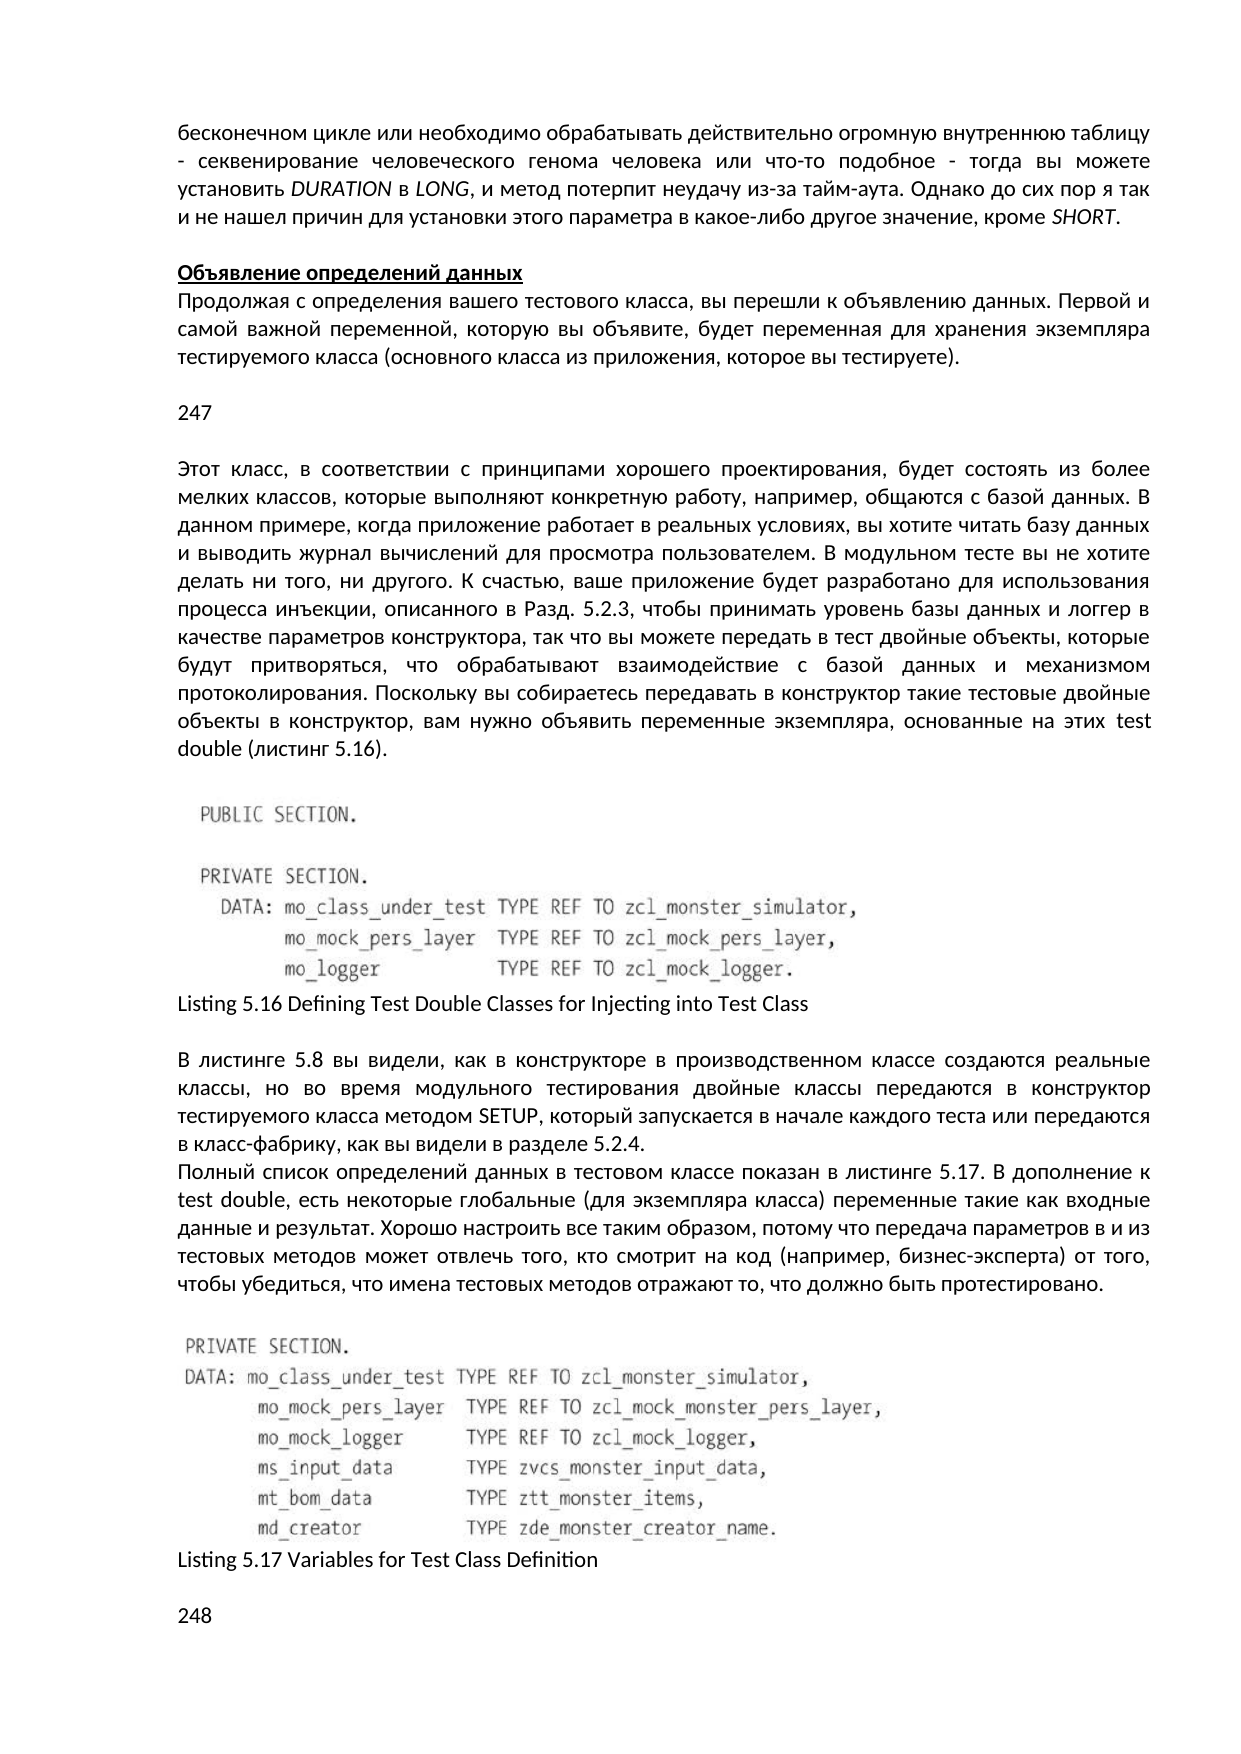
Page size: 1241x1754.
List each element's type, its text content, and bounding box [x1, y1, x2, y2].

text Этот класс, в соответствии с принципами хорошего проектирования, будет состоять из более мелких классов, которые выполняют конкретную работу, например, общаются с базой данных. В данном примере, когда приложение работает в реальных условиях, вы хотите читать базу данных и выводить журнал вычислений для просмотра пользователем. В модульном тесте вы не хотите делать ни того, ни другого. К счастью, ваше приложение будет разработано для использования процесса инъекции, описанного в Разд. 5.2.3, чтобы принимать уровень базы данных и логгер в качестве параметров конструктора, так что вы можете передать в тест двойные объекты, которые будут притворяться, что обрабатывают взаимодействие с базой данных и механизмом протоколирования. Поскольку вы собираетесь передавать в конструктор такие тестовые двойные объекты в конструктор, вам нужно объявить переменные экземпляра, основанные на этих test double (листинг 5.16). [177, 454, 1152, 763]
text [177, 118, 1152, 230]
text Продолжая с определения вашего тестового класса, вы перешли к объявлению данных. Первой и самой важной переменной, которую вы объявите, будет переменная для хранения экземпляра тестируемого класса (основного класса из приложения, которое вы тестируете). [177, 286, 1152, 370]
text Полный список определений данных в тестовом классе показан в листинге 5.17. В дополнение к test double, есть некоторые глобальные (для экземпляра класса) переменные такие как входные данные и результат. Хорошо настроить все таким образом, потому что передача параметров в и из тестовых методов может отвлечь того, кто смотрит на код (например, бизнес-эксперта) от того, чтобы убедиться, что имена тестовых методов отражают то, что должно быть протестировано. [177, 1157, 1152, 1297]
picture [177, 1325, 891, 1546]
text Listing 5.17 Variables for Test Class Definition [177, 1546, 1152, 1573]
text Listing 5.16 Defining Test Double Classes for Injecting into Test Class [177, 989, 1152, 1017]
picture [177, 790, 871, 989]
text 247 [177, 398, 1152, 426]
text В листинге 5.8 вы видели, как в конструкторе в производственном классе создаются реальные классы, но во время модульного тестирования двойные классы передаются в конструктор тестируемого класса методом SETUP, который запускается в начале каждого теста или передаются в класс-фабрику, как вы видели в разделе 5.2.4. [177, 1045, 1152, 1157]
text 248 [177, 1602, 1152, 1629]
text Объявление определений данных [177, 258, 1152, 286]
